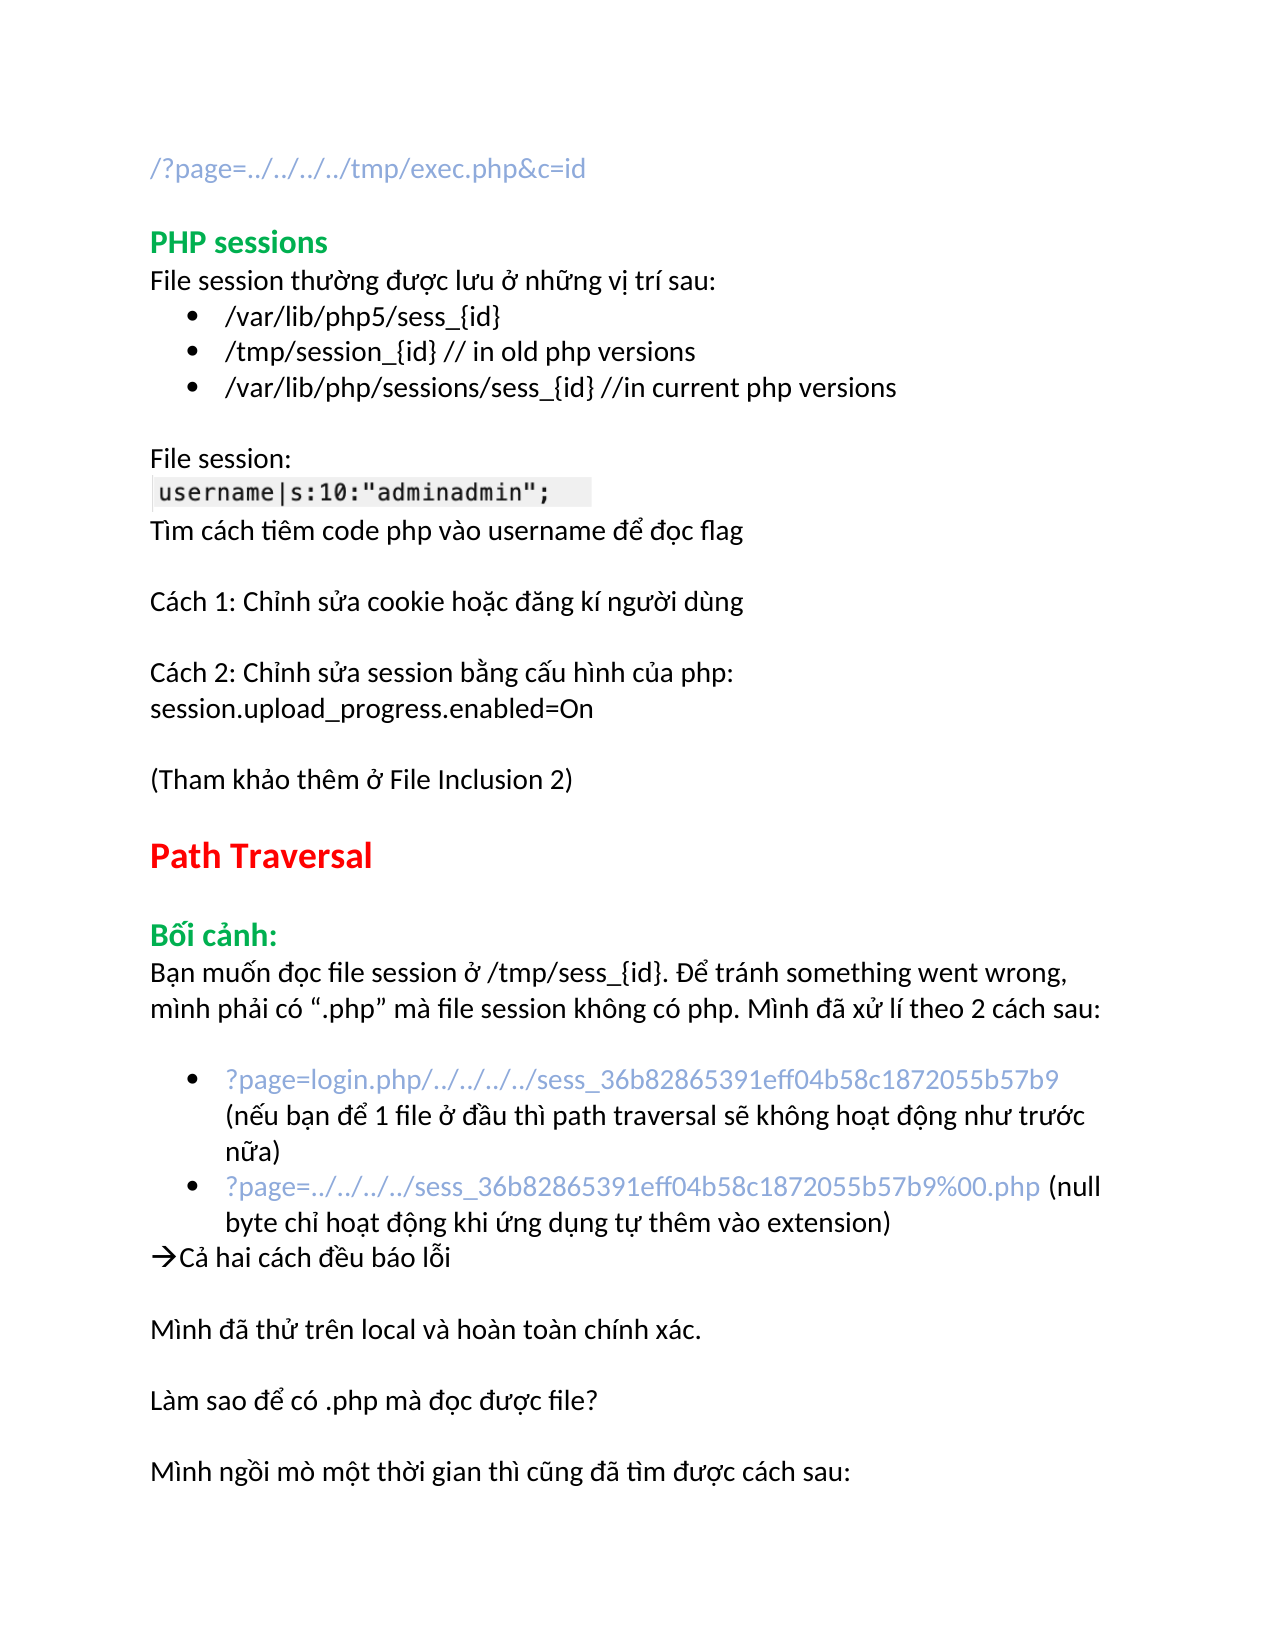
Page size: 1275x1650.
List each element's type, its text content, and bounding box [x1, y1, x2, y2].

text (Tham khảo thêm ở File Inclusion 2) [150, 761, 1125, 797]
text File session: [150, 440, 1125, 476]
text PHP sessions [150, 221, 1125, 262]
text File session thường được lưu ở những vị trí sau: [150, 262, 1125, 298]
text Làm sao để có .php mà đọc được file? [150, 1382, 1125, 1418]
picture [150, 475, 592, 512]
text Bạn muốn đọc file session ở /tmp/sess_{id}. Để tránh something went wrong, mình phải có “.php” mà file session không có php. Mình đã xử lí theo 2 cách sau: [150, 954, 1125, 1026]
list /var/lib/php/sessions/sess_{id} //in current php versions [187, 369, 1125, 404]
text Bối cảnh: [150, 914, 1125, 954]
text Path Traversal [150, 832, 1125, 878]
text Cách 1: Chỉnh sửa cookie hoặc đăng kí người dùng [150, 583, 1125, 619]
text /?page=../../../../tmp/exec.php&c=id [150, 150, 1125, 186]
list /tmp/session_{id} // in old php versions [187, 333, 1125, 369]
text Tìm cách tiêm code php vào username để đọc flag [150, 512, 1125, 547]
text session.upload_progress.enabled=On [150, 690, 1125, 726]
list ?page=../../../../sess_36b82865391eff04b58c1872055b57b9%00.php (null byte chỉ hoạt động khi ứng dụng tự thêm vào extension) [187, 1168, 1125, 1239]
text Mình ngồi mò một thời gian thì cũng đã tìm được cách sau: [150, 1453, 1125, 1489]
list ?page=login.php/../../../../sess_36b82865391eff04b58c1872055b57b9 (nếu bạn để 1 file ở đầu thì path traversal sẽ không hoạt động như trước nữa) [187, 1061, 1125, 1168]
text Cả hai cách đều báo lỗi [150, 1239, 1125, 1275]
list /var/lib/php5/sess_{id} [187, 298, 1125, 333]
text Cách 2: Chỉnh sửa session bằng cấu hình của php: [150, 654, 1125, 690]
text Mình đã thử trên local và hoàn toàn chính xác. [150, 1311, 1125, 1346]
